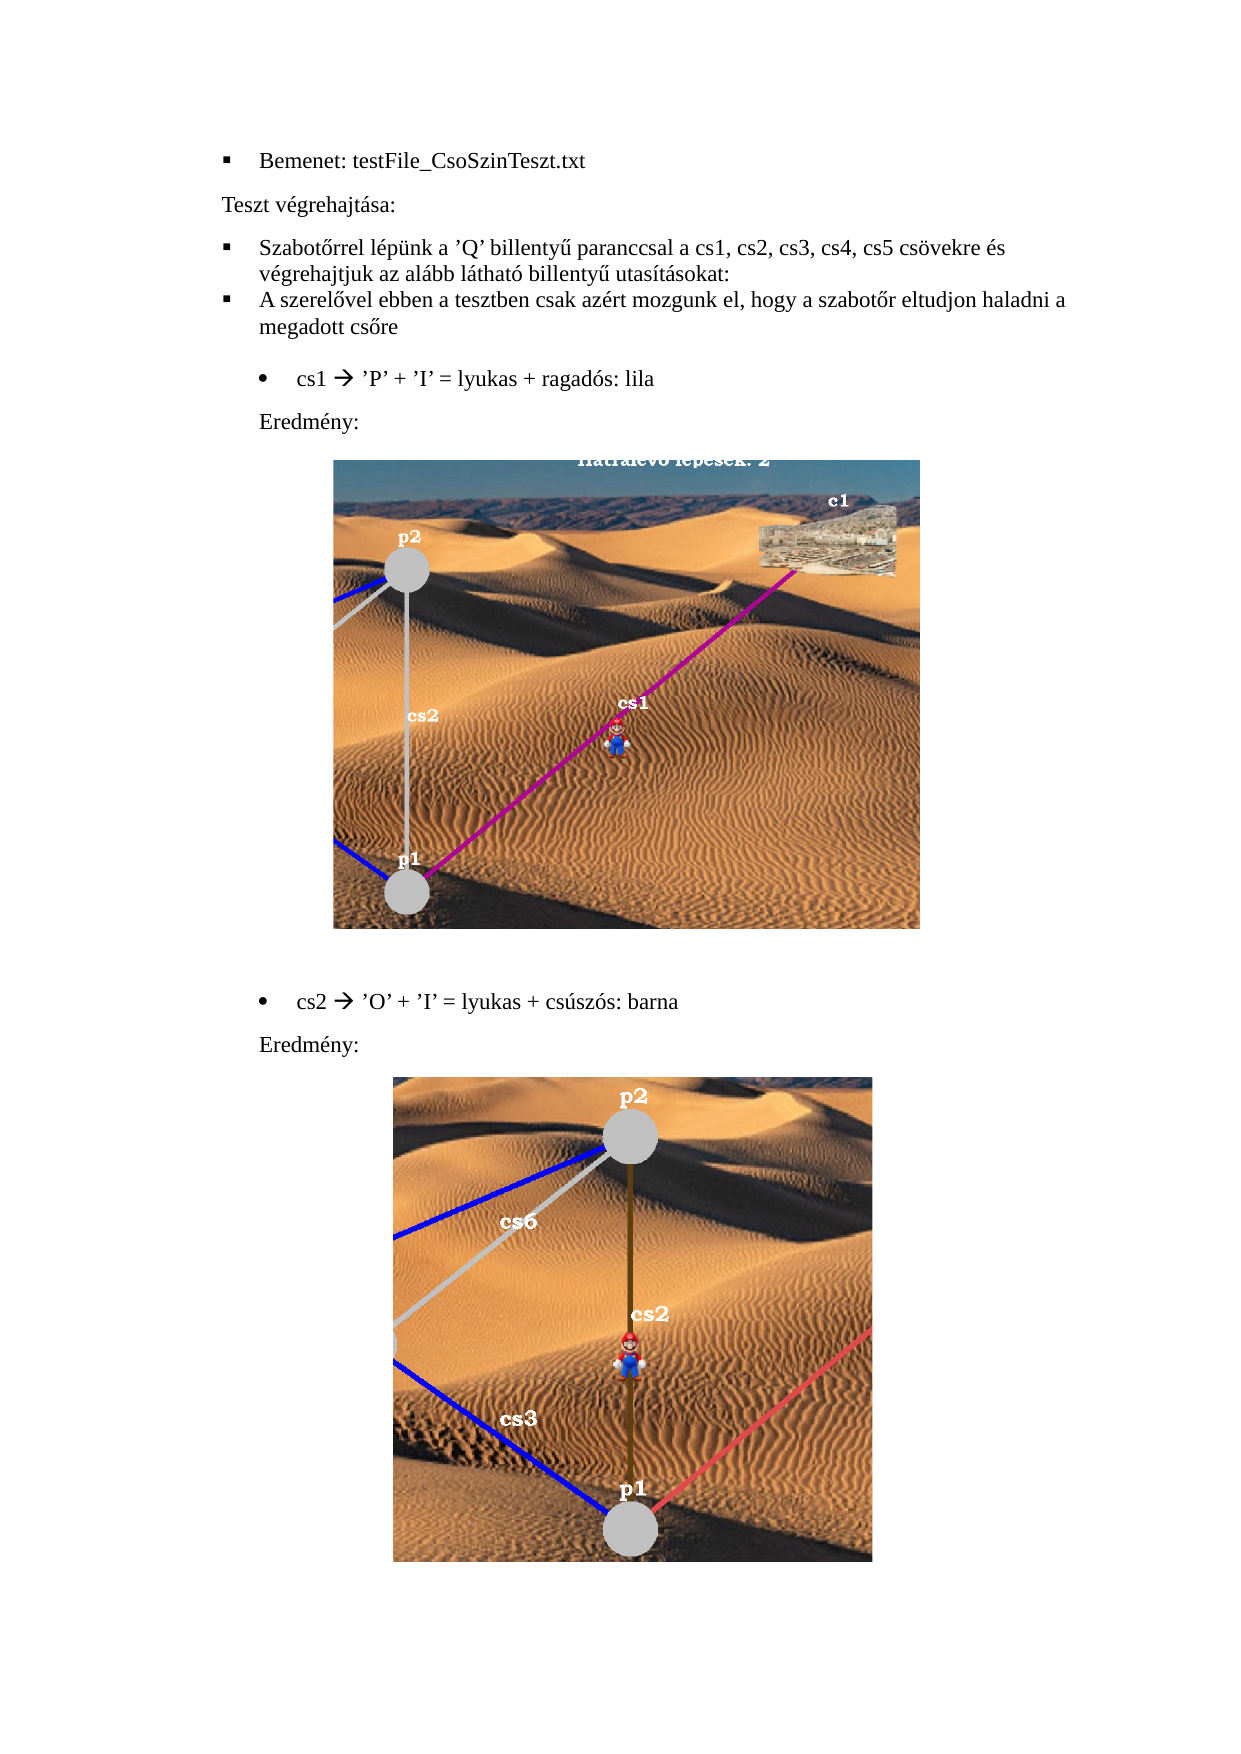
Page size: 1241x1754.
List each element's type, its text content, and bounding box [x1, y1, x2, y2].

list cs2 ’O’ + ’I’ = lyukas + csúszós: barna [259, 988, 1093, 1014]
list cs1 ’P’ + ’I’ = lyukas + ragadós: lila [259, 365, 1093, 392]
picture [333, 460, 920, 929]
text Teszt végrehajtása: [221, 191, 1093, 217]
picture [393, 1077, 873, 1562]
text Eredmény: [259, 1031, 1093, 1058]
text Eredmény: [259, 408, 1093, 435]
list Bemenet: testFile_CsoSzinTeszt.txt [221, 148, 1093, 174]
list Szabotőrrel lépünk a ’Q’ billentyű paranccsal a cs1, cs2, cs3, cs4, cs5 csövekre és végrehajtjuk az alább látható billentyű utasításokat: [221, 234, 1093, 286]
list A szerelővel ebben a tesztben csak azért mozgunk el, hogy a szabotőr eltudjon haladni a megadott csőre [221, 286, 1093, 339]
